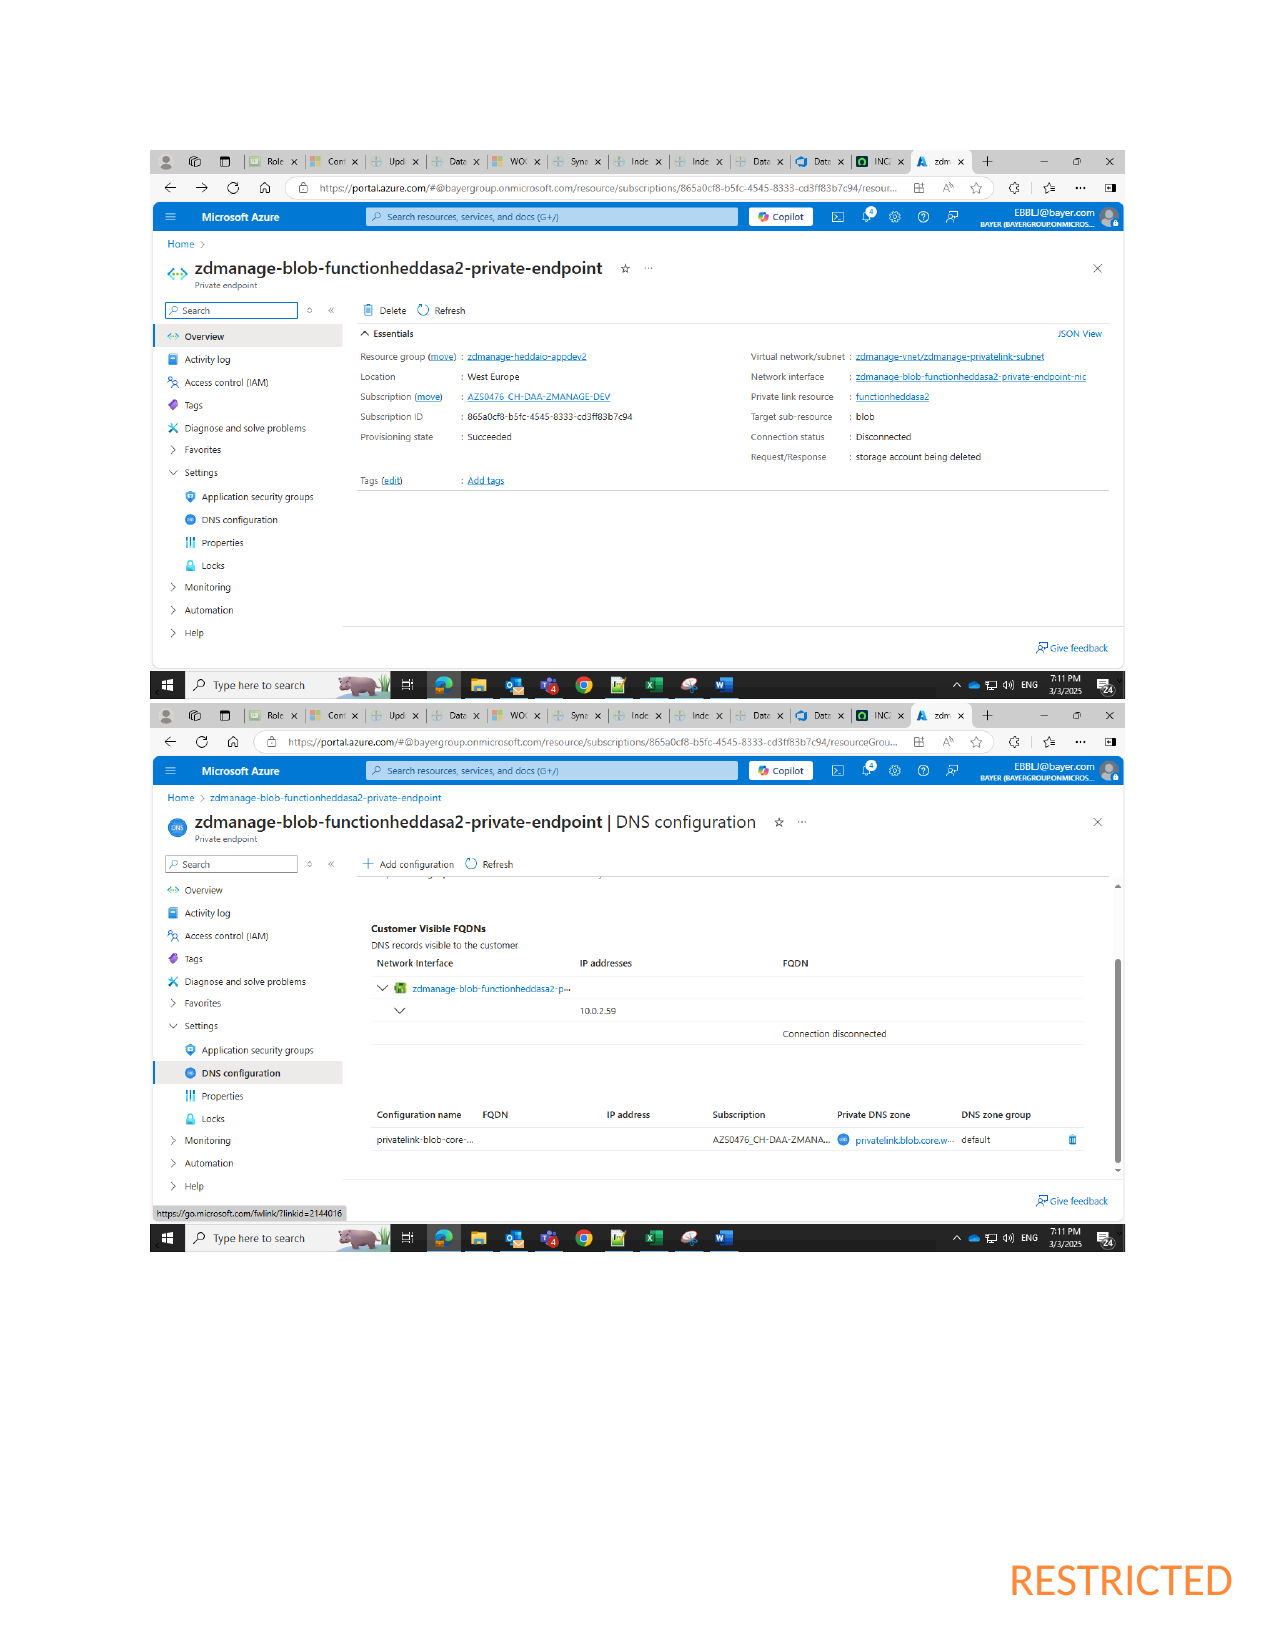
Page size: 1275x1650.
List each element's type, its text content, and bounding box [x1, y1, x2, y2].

picture [150, 150, 1125, 699]
picture [150, 703, 1125, 1252]
